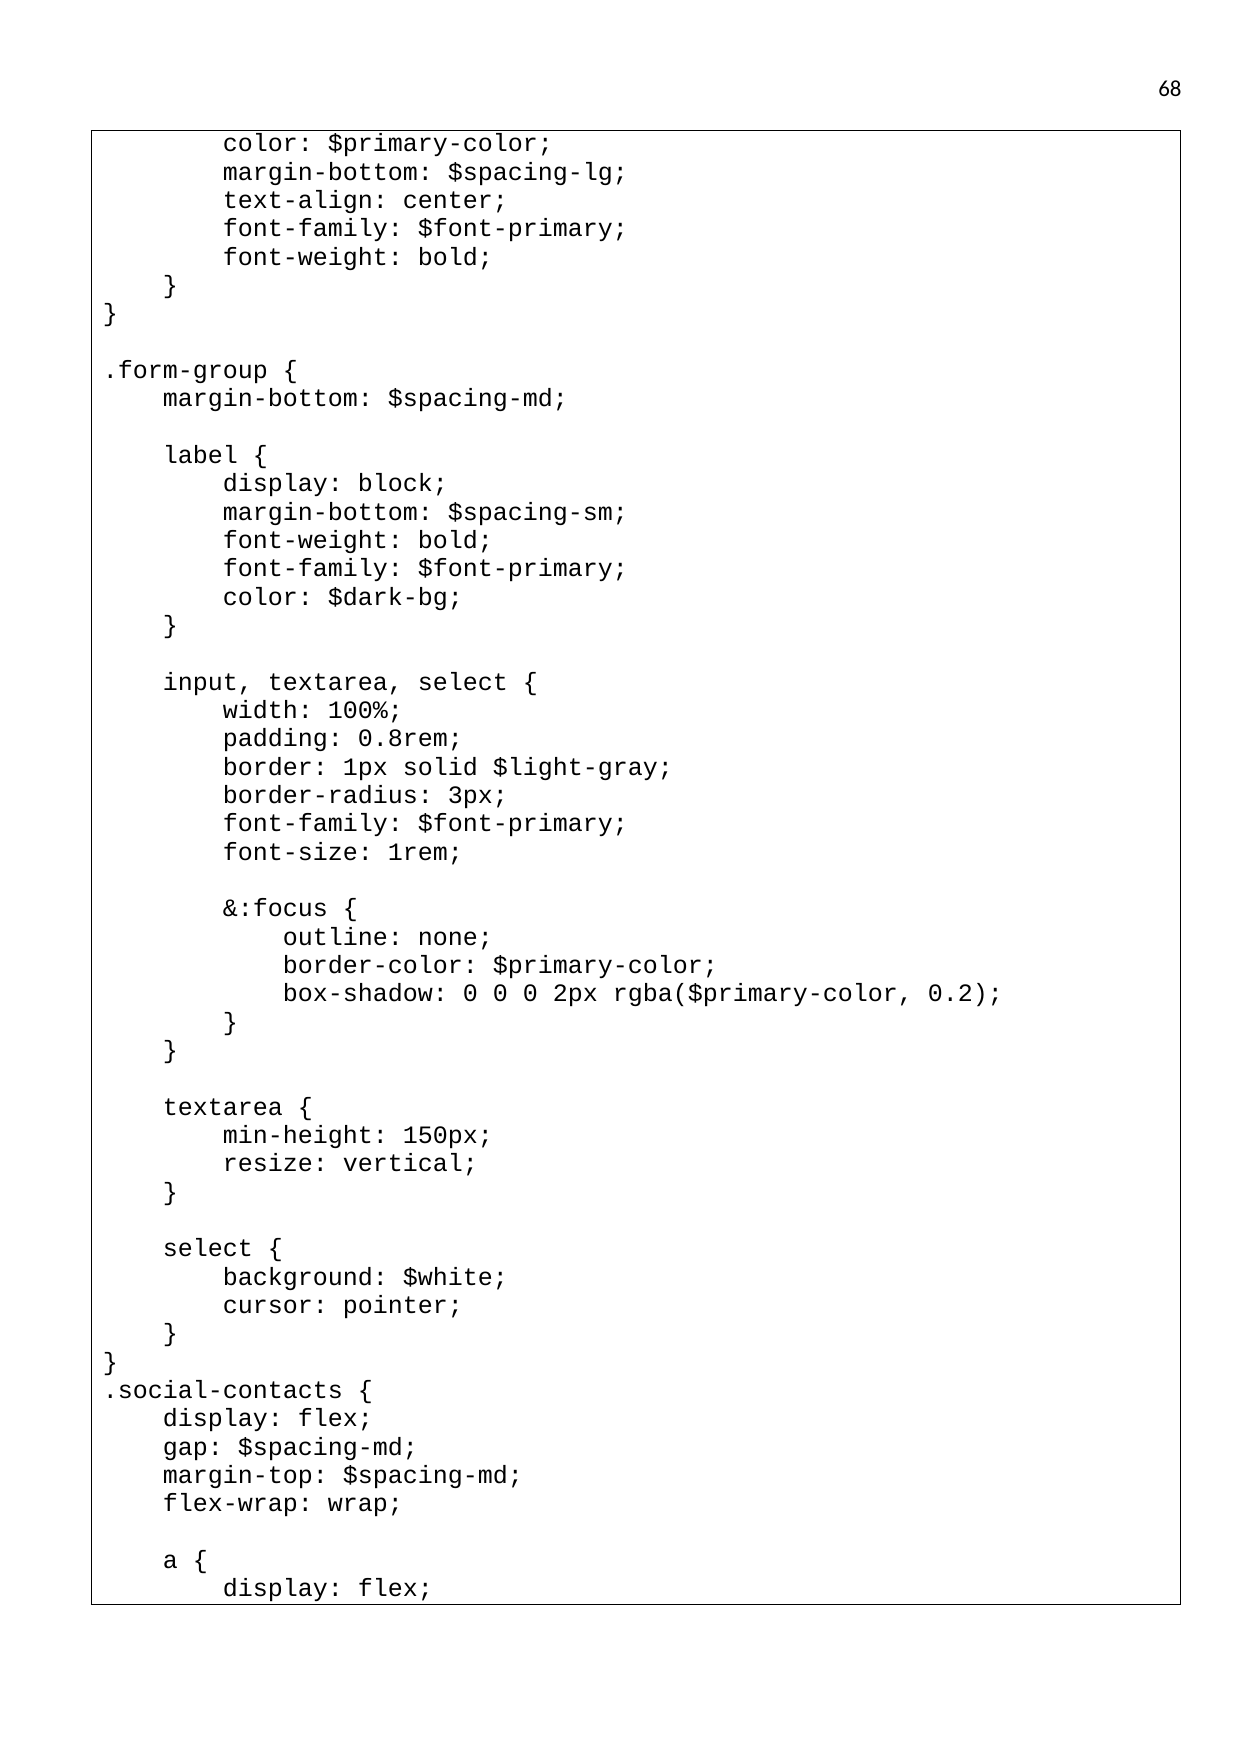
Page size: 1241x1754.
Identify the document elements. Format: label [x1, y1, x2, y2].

table_cell [92, 131, 1180, 1604]
